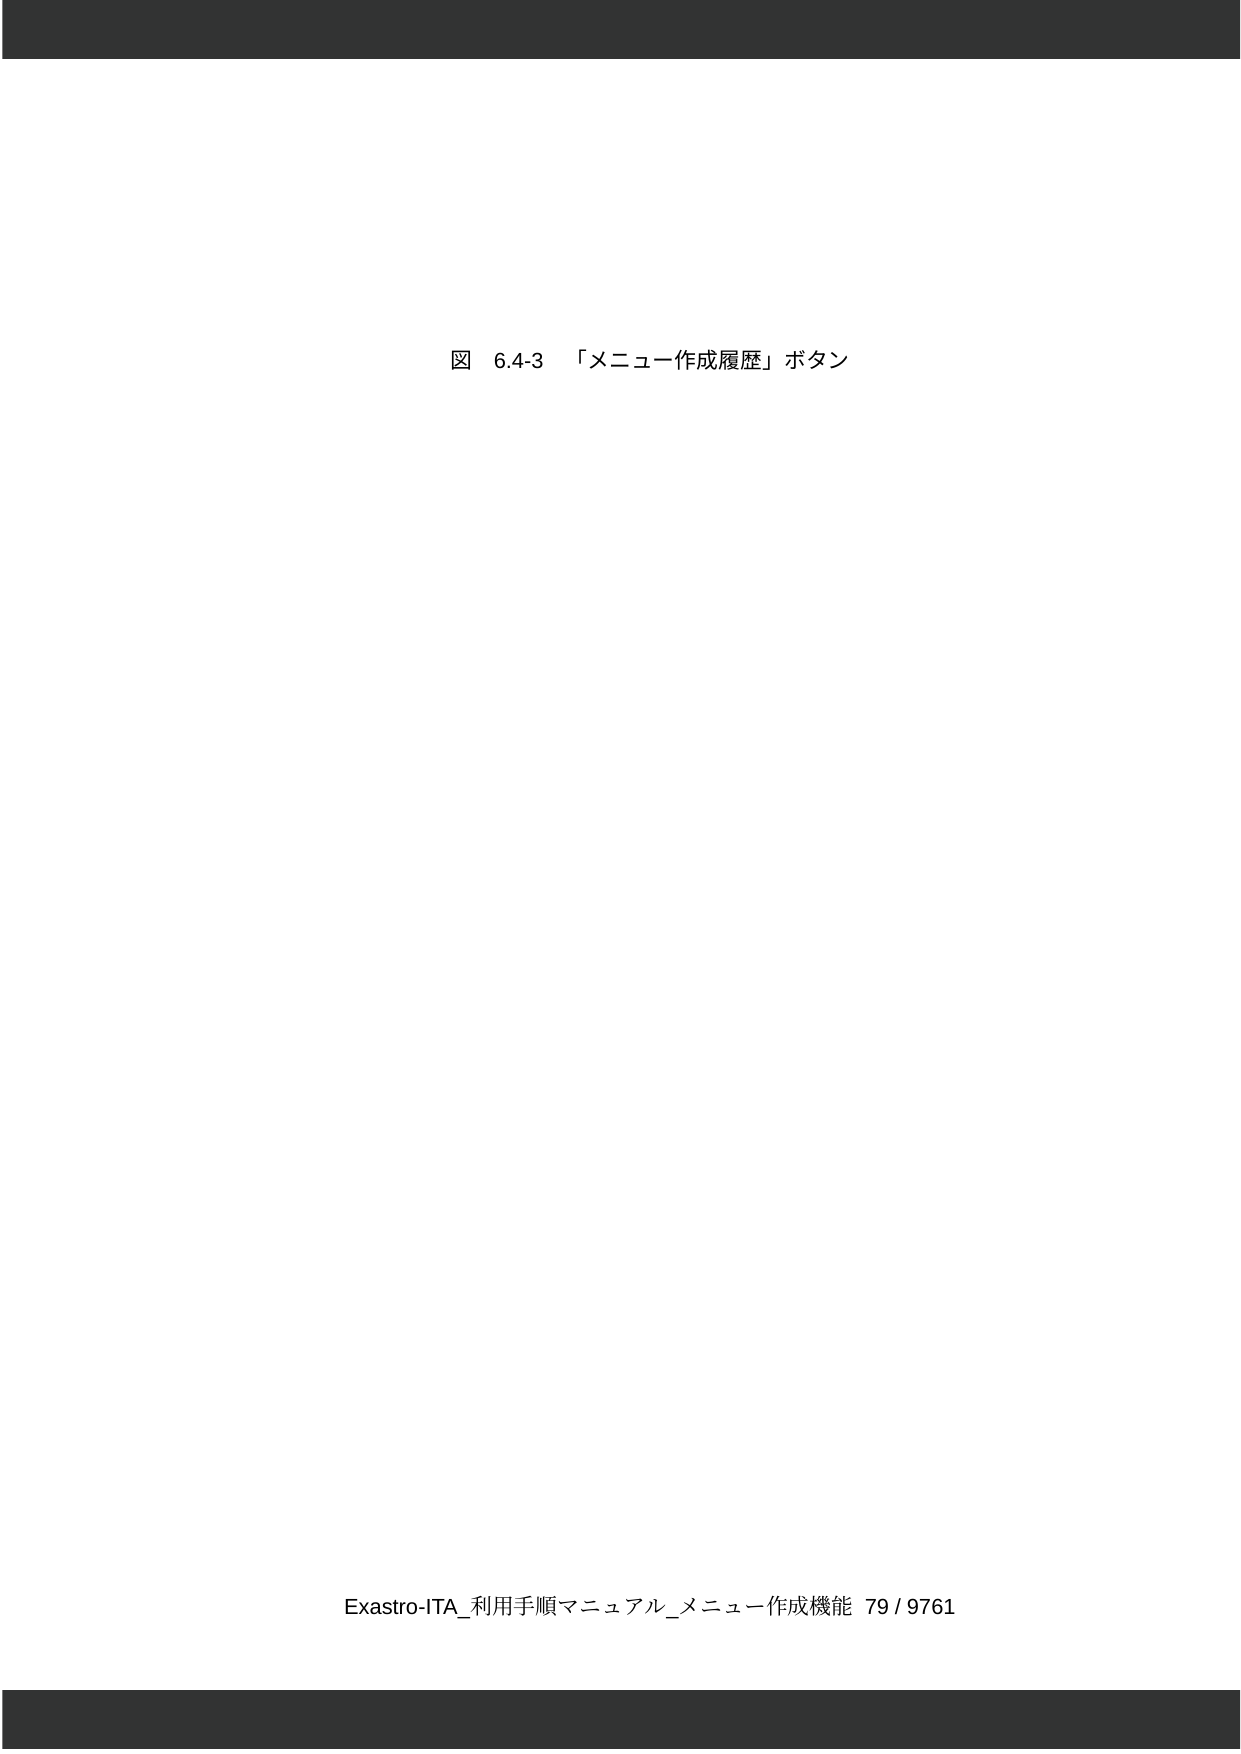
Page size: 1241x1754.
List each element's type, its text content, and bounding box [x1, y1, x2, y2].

picture [2, 0, 1241, 59]
text 図 6.4-3 「メニュー作成履歴」ボタン [148, 329, 1152, 389]
picture [2, 1690, 1241, 1749]
